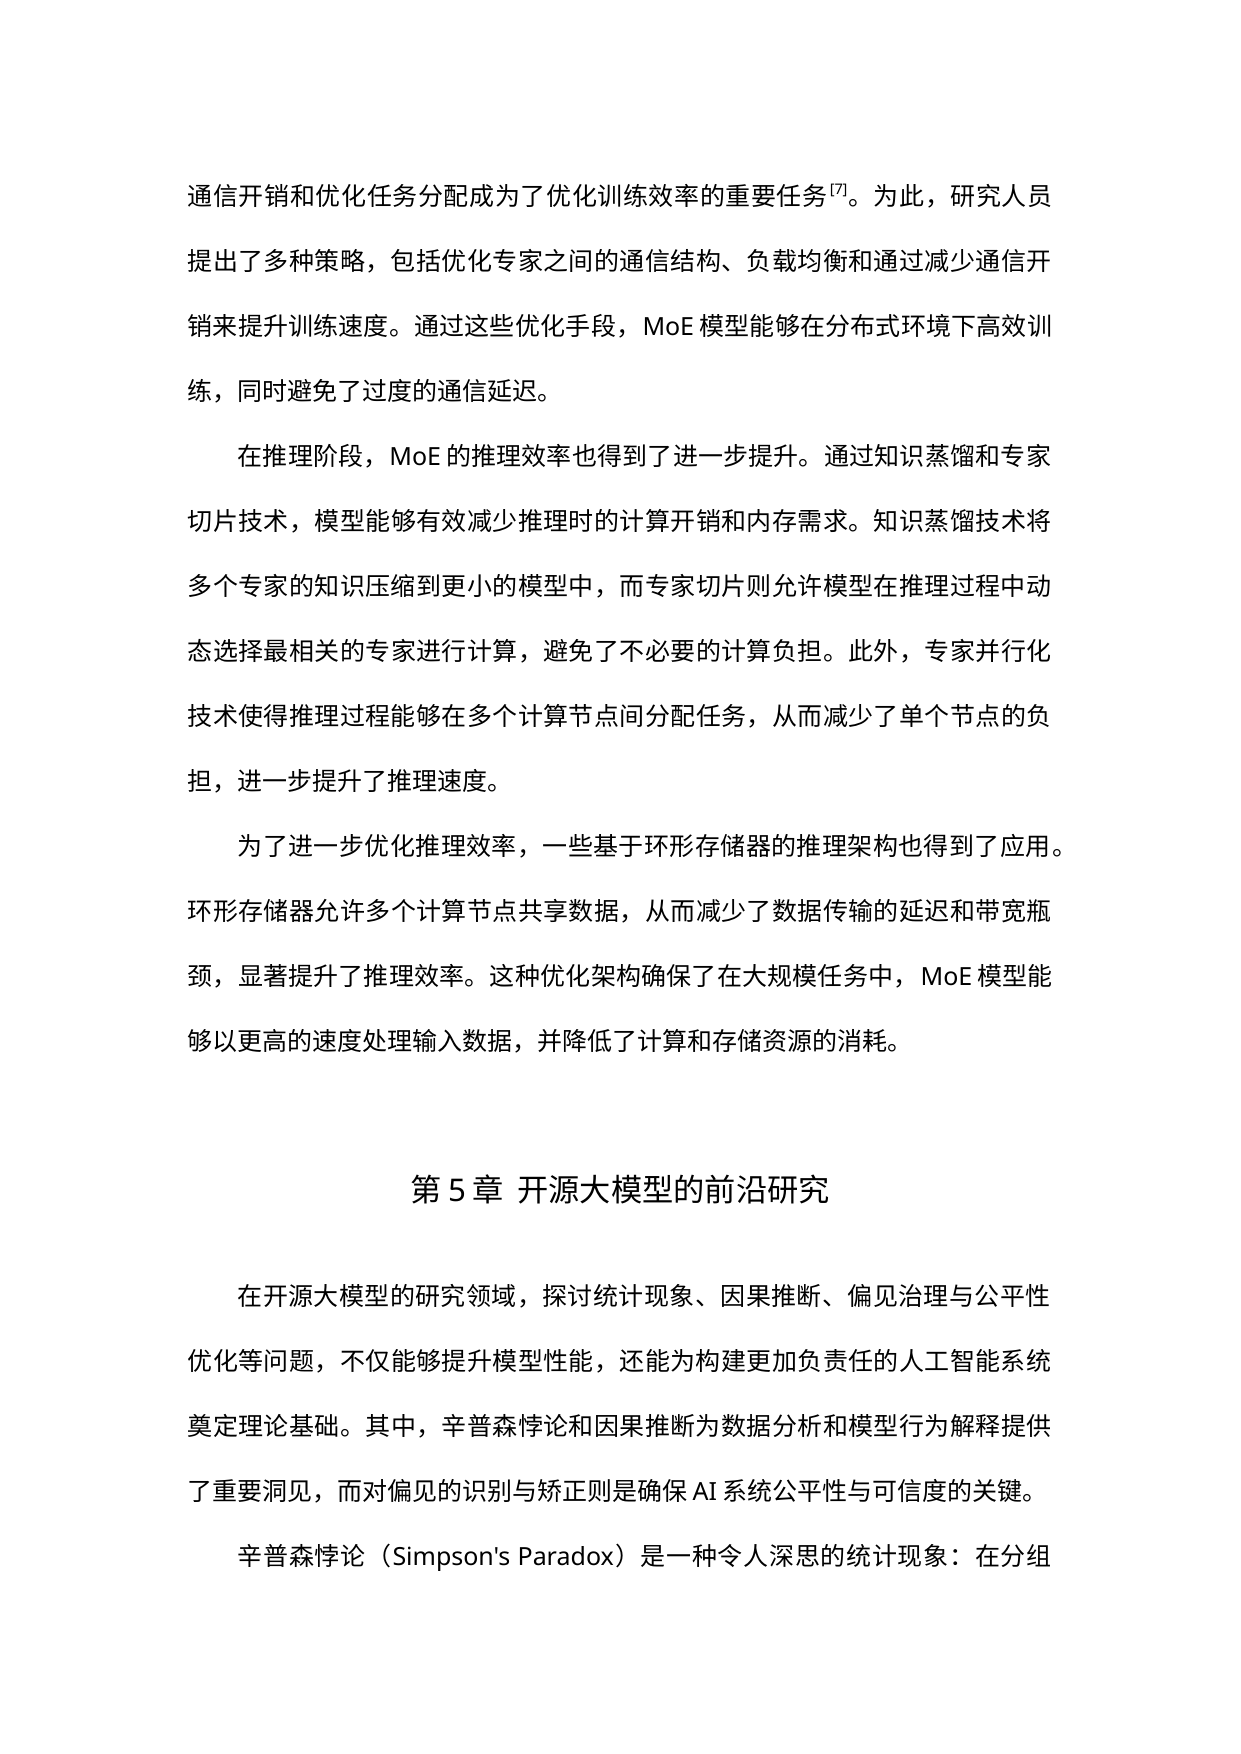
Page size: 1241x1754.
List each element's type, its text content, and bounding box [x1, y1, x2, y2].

text 在推理阶段，MoE的推理效率也得到了进一步提升。通过知识蒸馏和专家切片技术，模型能够有效减少推理时的计算开销和内存需求。知识蒸馏技术将多个专家的知识压缩到更小的模型中，而专家切片则允许模型在推理过程中动态选择最相关的专家进行计算，避免了不必要的计算负担。此外，专家并行化技术使得推理过程能够在多个计算节点间分配任务，从而减少了单个节点的负担，进一步提升了推理速度。 [187, 422, 1053, 812]
subtitle 第5章 开源大模型的前沿研究 [187, 1155, 1053, 1220]
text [187, 1522, 1053, 1587]
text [187, 162, 1053, 422]
text 在开源大模型的研究领域，探讨统计现象、因果推断、偏见治理与公平性优化等问题，不仅能够提升模型性能，还能为构建更加负责任的人工智能系统奠定理论基础。其中，辛普森悖论和因果推断为数据分析和模型行为解释提供了重要洞见，而对偏见的识别与矫正则是确保AI系统公平性与可信度的关键。 [187, 1262, 1053, 1522]
text 为了进一步优化推理效率，一些基于环形存储器的推理架构也得到了应用。环形存储器允许多个计算节点共享数据，从而减少了数据传输的延迟和带宽瓶颈，显著提升了推理效率。这种优化架构确保了在大规模任务中，MoE模型能够以更高的速度处理输入数据，并降低了计算和存储资源的消耗。 [187, 812, 1053, 1072]
